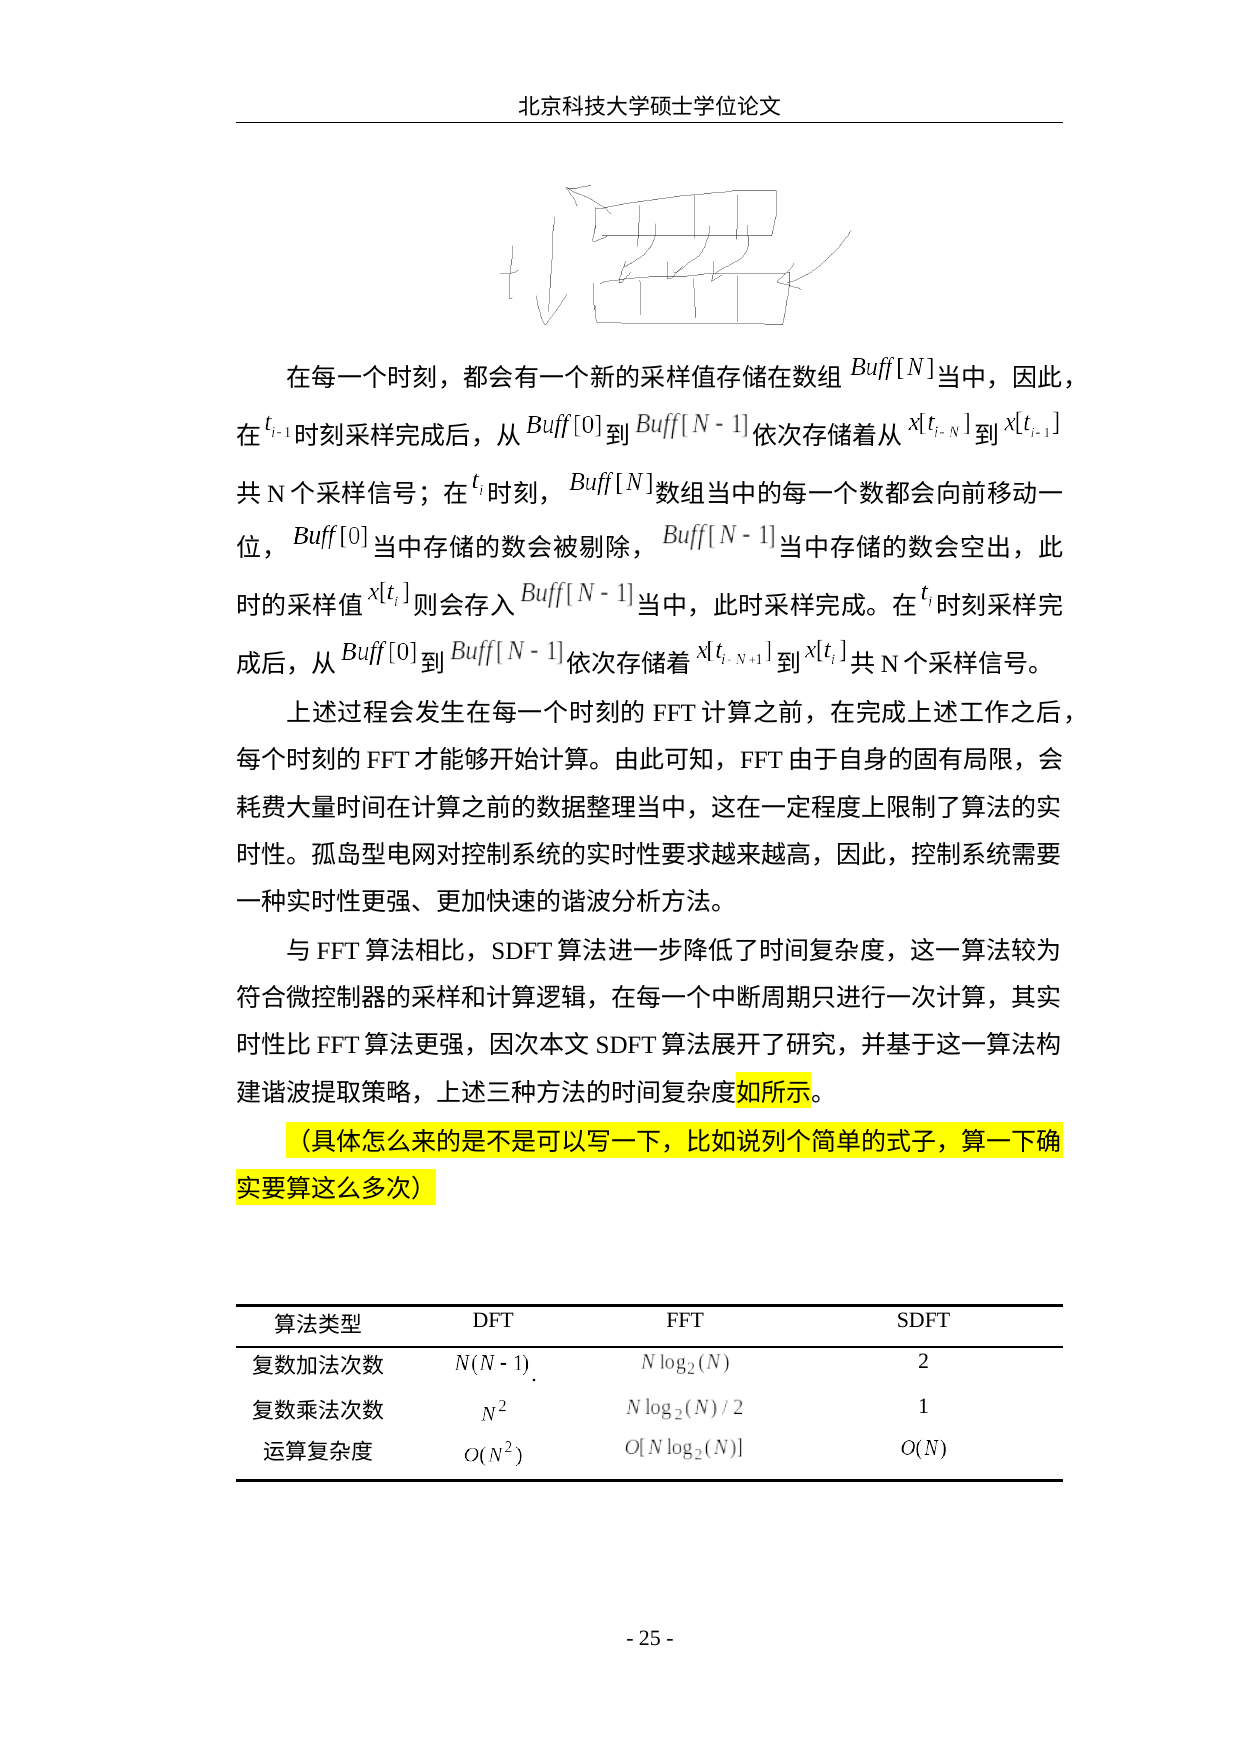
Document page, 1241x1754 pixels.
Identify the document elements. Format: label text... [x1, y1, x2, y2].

table_cell [586, 1348, 783, 1393]
text （具体怎么来的是不是可以写一下，比如说列个简单的式子，算一下确实要算这么多次） [236, 1122, 1063, 1205]
text 在每一个时刻，都会有一个新的采样值存储在数组当中，因此，在时刻采样完成后，从到依次存储着从到共N个采样信号；在时刻，数组当中的每一个数都会向前移动一位，当中存储的数会被剔除，当中存储的数会空出，此时的采样值则会存入当中，此时采样完成。在时刻采样完成后，从到依次存储着到共N个采样信号。 [236, 351, 1063, 679]
table_header DFT [400, 1307, 586, 1346]
table_cell 复数加法次数 [236, 1348, 400, 1393]
table_cell . [400, 1348, 586, 1393]
picture [488, 177, 861, 338]
table_cell 2 [784, 1348, 1063, 1393]
text 上述过程会发生在每一个时刻的FFT计算之前，在完成上述工作之后，每个时刻的FFT才能够开始计算。由此可知，FFT由于自身的固有局限，会耗费大量时间在计算之前的数据整理当中，这在一定程度上限制了算法的实时性。孤岛型电网对控制系统的实时性要求越来越高，因此，控制系统需要一种实时性更强、更加快速的谐波分析方法。 [236, 693, 1063, 917]
table_cell 1 [784, 1393, 1063, 1434]
table_cell [586, 1434, 783, 1479]
table_cell 运算复杂度 [236, 1434, 400, 1479]
table_cell [586, 1393, 783, 1434]
table_cell [400, 1434, 586, 1479]
table_cell 复数乘法次数 [236, 1393, 400, 1434]
text 与FFT算法相比，SDFT算法进一步降低了时间复杂度，这一算法较为符合微控制器的采样和计算逻辑，在每一个中断周期只进行一次计算，其实时性比FFT算法更强，因次本文SDFT算法展开了研究，并基于这一算法构建谐波提取策略，上述三种方法的时间复杂度如所示。 [236, 931, 1063, 1108]
table_header 算法类型 [236, 1307, 400, 1346]
table_cell [784, 1434, 1063, 1479]
table_header SDFT [784, 1307, 1063, 1346]
table_header FFT [586, 1307, 783, 1346]
table_cell [400, 1393, 586, 1434]
